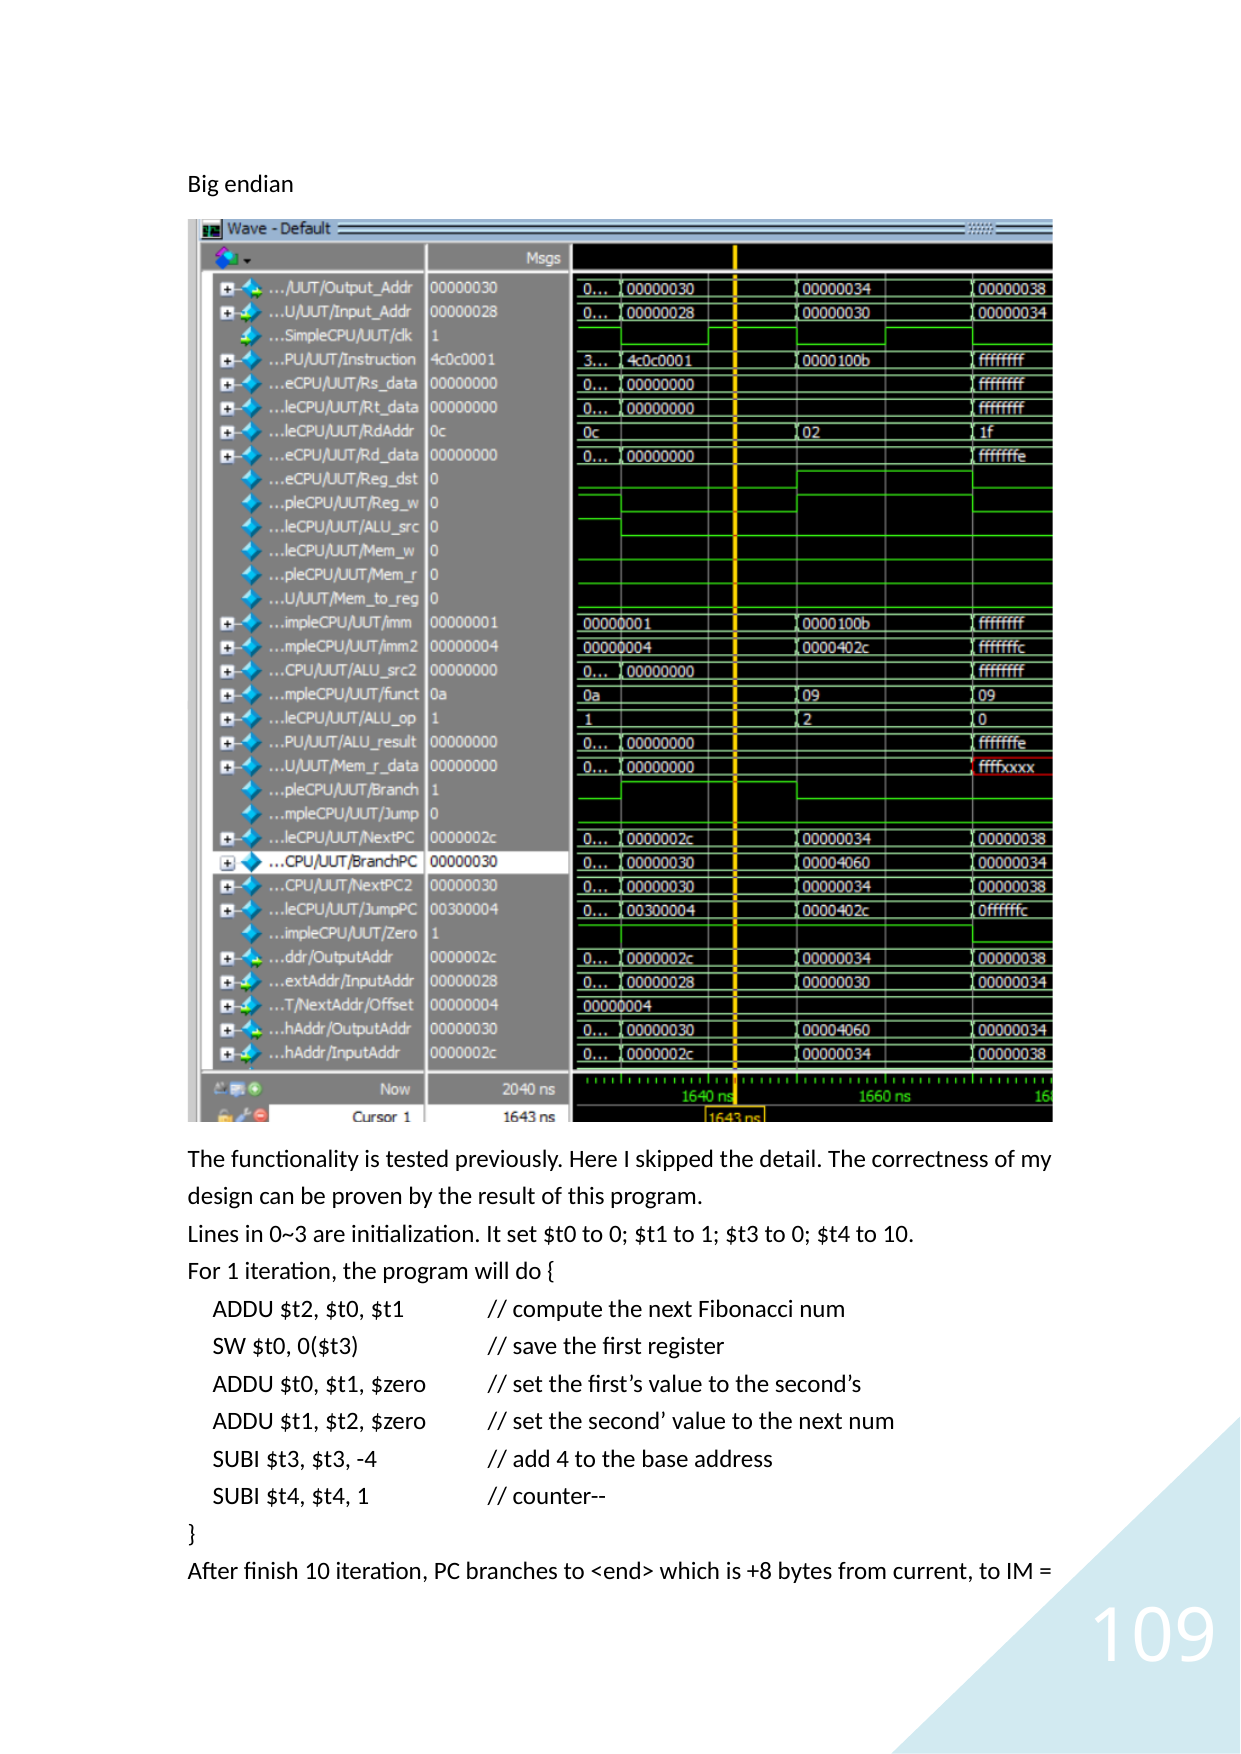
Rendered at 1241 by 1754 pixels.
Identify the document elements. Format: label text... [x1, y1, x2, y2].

text ADDU $t1, $t2, $zero // set the second’ value to the next num [212, 1402, 1053, 1439]
text Lines in 0~3 are initialization. It set $t0 to 0; $t1 to 1; $t3 to 0; $t4 to 10. [187, 1214, 1053, 1252]
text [187, 1552, 1053, 1589]
text SUBI $t4, $t4, 1 // counter-- [212, 1477, 1053, 1514]
text The functionality is tested previously. Here I skipped the detail. The correctness of my design can be proven by the result of this program. [187, 1139, 1053, 1214]
text ADDU $t0, $t1, $zero // set the first’s value to the second’s [212, 1364, 1053, 1402]
text } [187, 1514, 1053, 1552]
text For 1 iteration, the program will do { [187, 1252, 1053, 1289]
text SUBI $t3, $t3, -4 // add 4 to the base address [212, 1439, 1053, 1477]
picture [187, 219, 1053, 1122]
text Big endian [187, 164, 1053, 202]
text ADDU $t2, $t0, $t1 // compute the next Fibonacci num [187, 1289, 1053, 1327]
text SW $t0, 0($t3) // save the first register [212, 1327, 1053, 1364]
